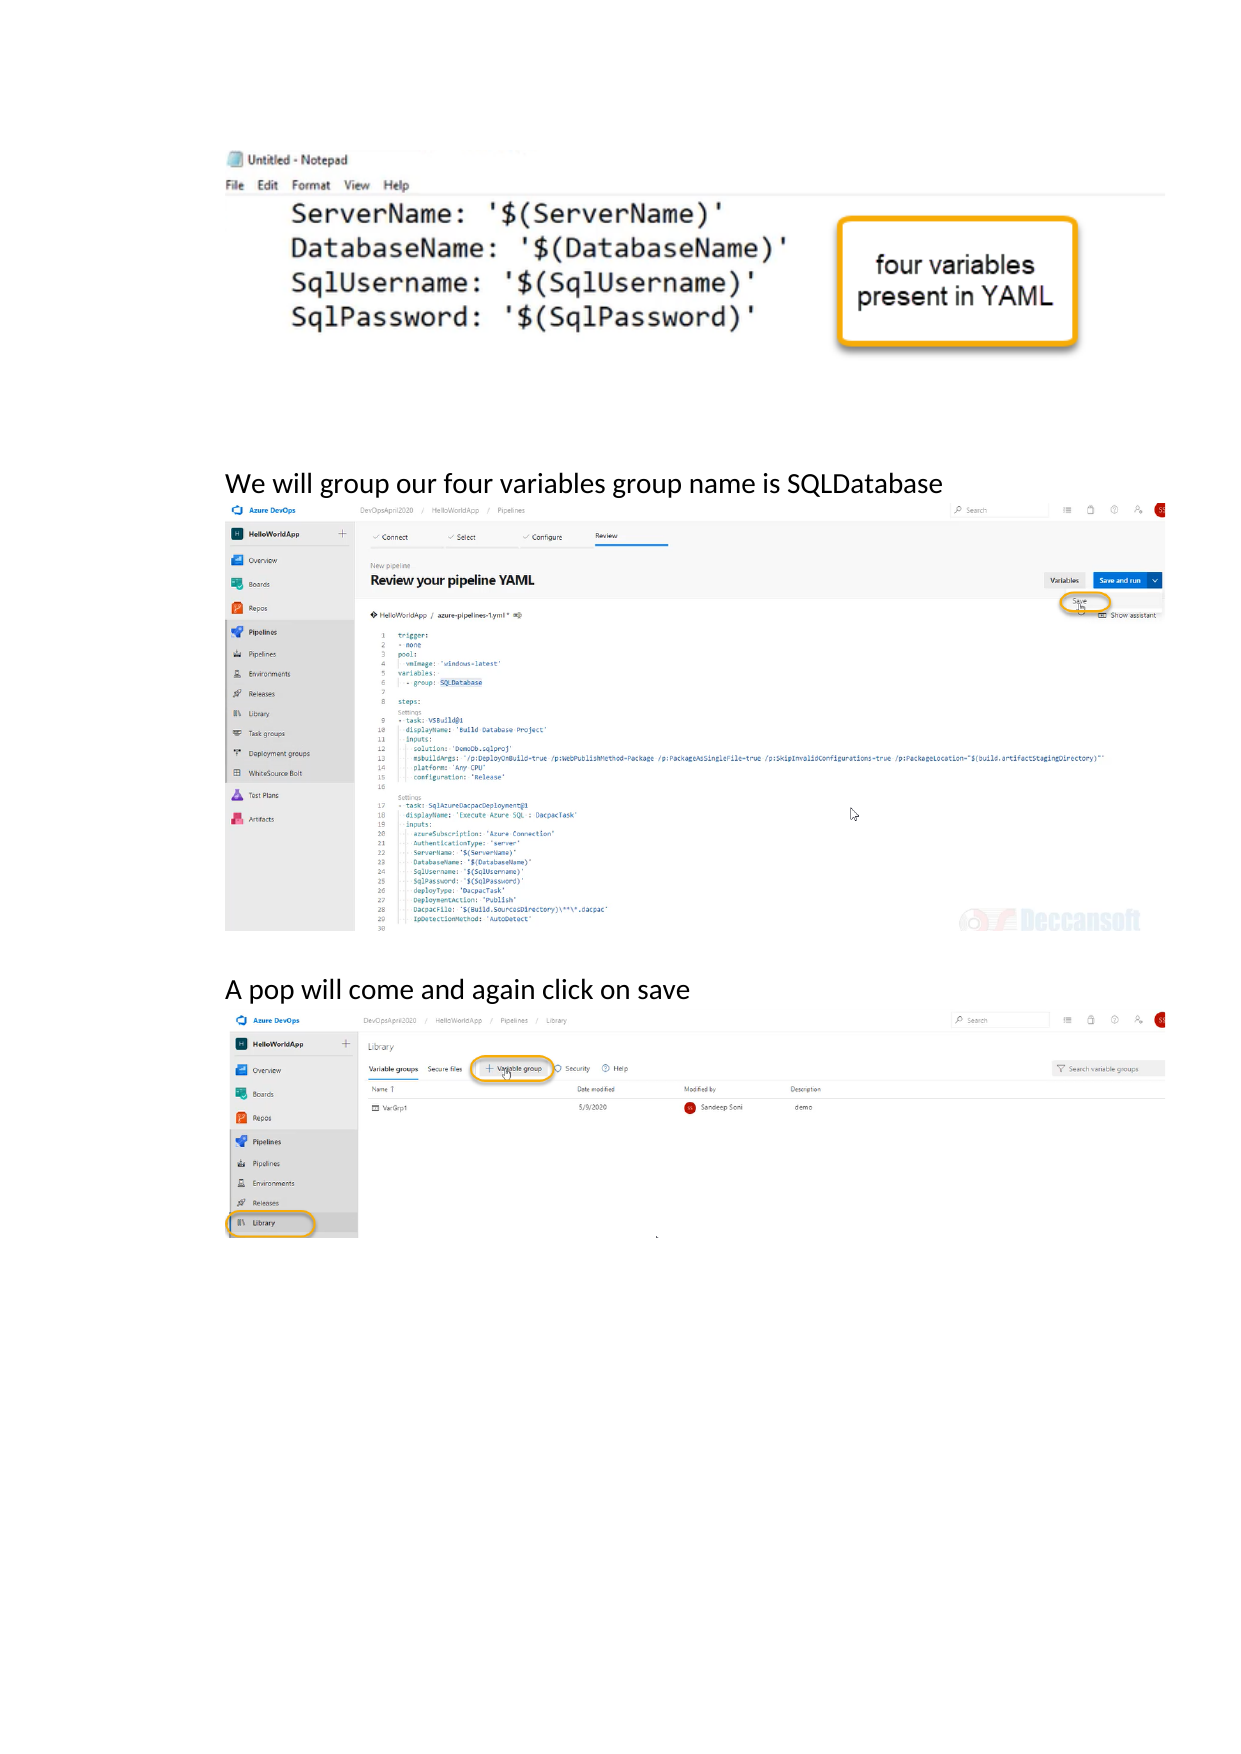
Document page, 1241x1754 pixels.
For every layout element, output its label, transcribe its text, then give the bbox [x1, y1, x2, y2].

list A pop will come and again click on save [225, 971, 1090, 1007]
picture [225, 150, 1166, 425]
picture [225, 1009, 1166, 1238]
picture [225, 503, 1166, 931]
list We will group our four variables group name is SQLDatabase [225, 465, 1090, 501]
